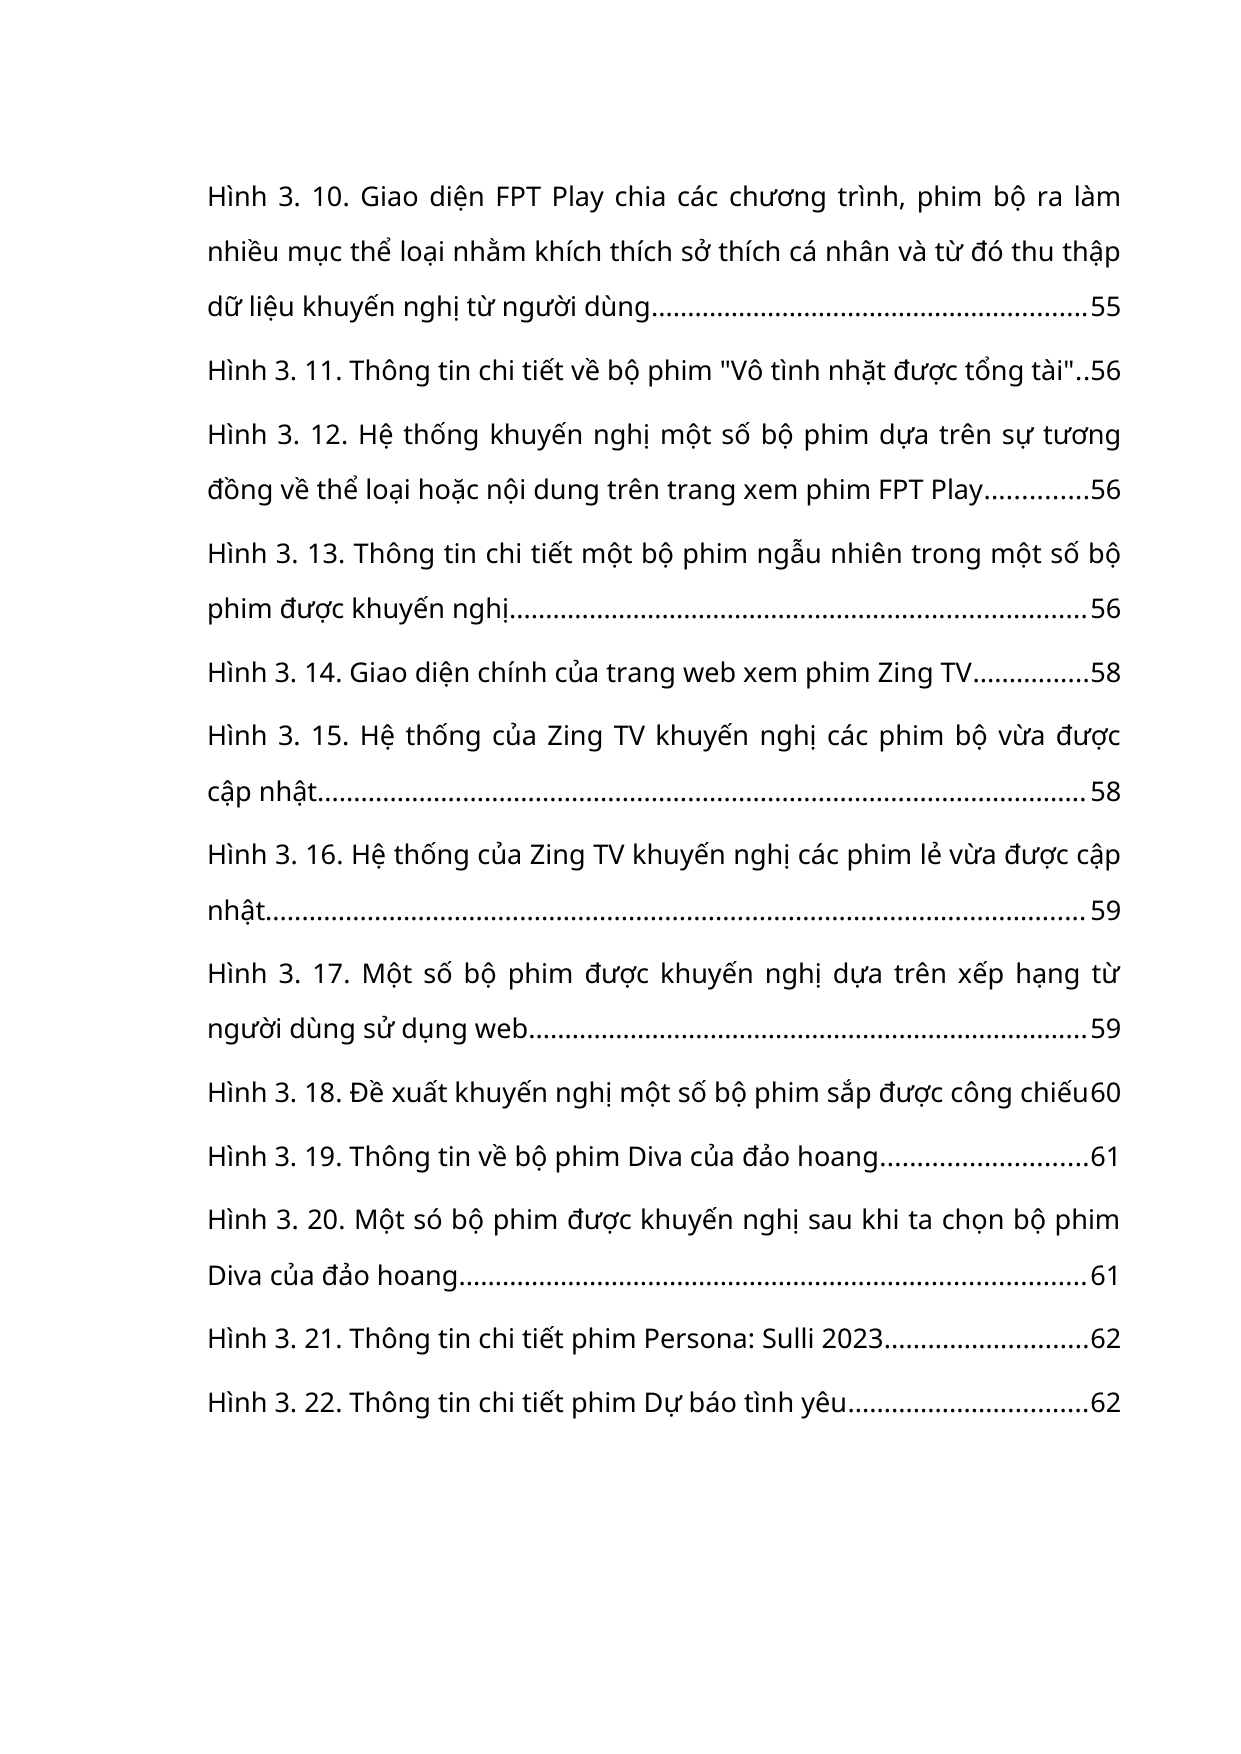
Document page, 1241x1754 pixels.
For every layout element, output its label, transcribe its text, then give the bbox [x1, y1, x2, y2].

text Hình 3. 16. Hệ thống của Zing TV khuyến nghị các phim lẻ vừa được cập nhật 59 [207, 836, 1122, 928]
text Hình 3. 14. Giao diện chính của trang web xem phim Zing TV 58 [207, 653, 1122, 690]
text Hình 3. 17. Một số bộ phim được khuyến nghị dựa trên xếp hạng từ người dùng sử dụng web 59 [207, 954, 1122, 1047]
text Hình 3. 18. Đề xuất khuyến nghị một số bộ phim sắp được công chiếu 60 [207, 1073, 1122, 1110]
text Hình 3. 22. Thông tin chi tiết phim Dự báo tình yêu 62 [207, 1383, 1122, 1420]
text Hình 3. 19. Thông tin về bộ phim Diva của đảo hoang 61 [207, 1137, 1122, 1174]
text Hình 3. 12. Hệ thống khuyến nghị một số bộ phim dựa trên sự tương đồng về thể loại hoặc nội dung trên trang xem phim FPT Play 56 [207, 415, 1122, 507]
text Hình 3. 10. Giao diện FPT Play chia các chương trình, phim bộ ra làm nhiều mục thể loại nhằm khích thích sở thích cá nhân và từ đó thu thập dữ liệu khuyến nghị từ người dùng 55 [207, 177, 1122, 325]
text Hình 3. 15. Hệ thống của Zing TV khuyến nghị các phim bộ vừa được cập nhật 58 [207, 717, 1122, 809]
text Hình 3. 13. Thông tin chi tiết một bộ phim ngẫu nhiên trong một số bộ phim được khuyến nghị 56 [207, 534, 1122, 626]
text Hình 3. 21. Thông tin chi tiết phim Persona: Sulli 2023 62 [207, 1320, 1122, 1357]
text Hình 3. 11. Thông tin chi tiết về bộ phim "Vô tình nhặt được tổng tài" 56 [207, 351, 1122, 388]
text Hình 3. 20. Một só bộ phim được khuyến nghị sau khi ta chọn bộ phim Diva của đảo hoang 61 [207, 1201, 1122, 1293]
